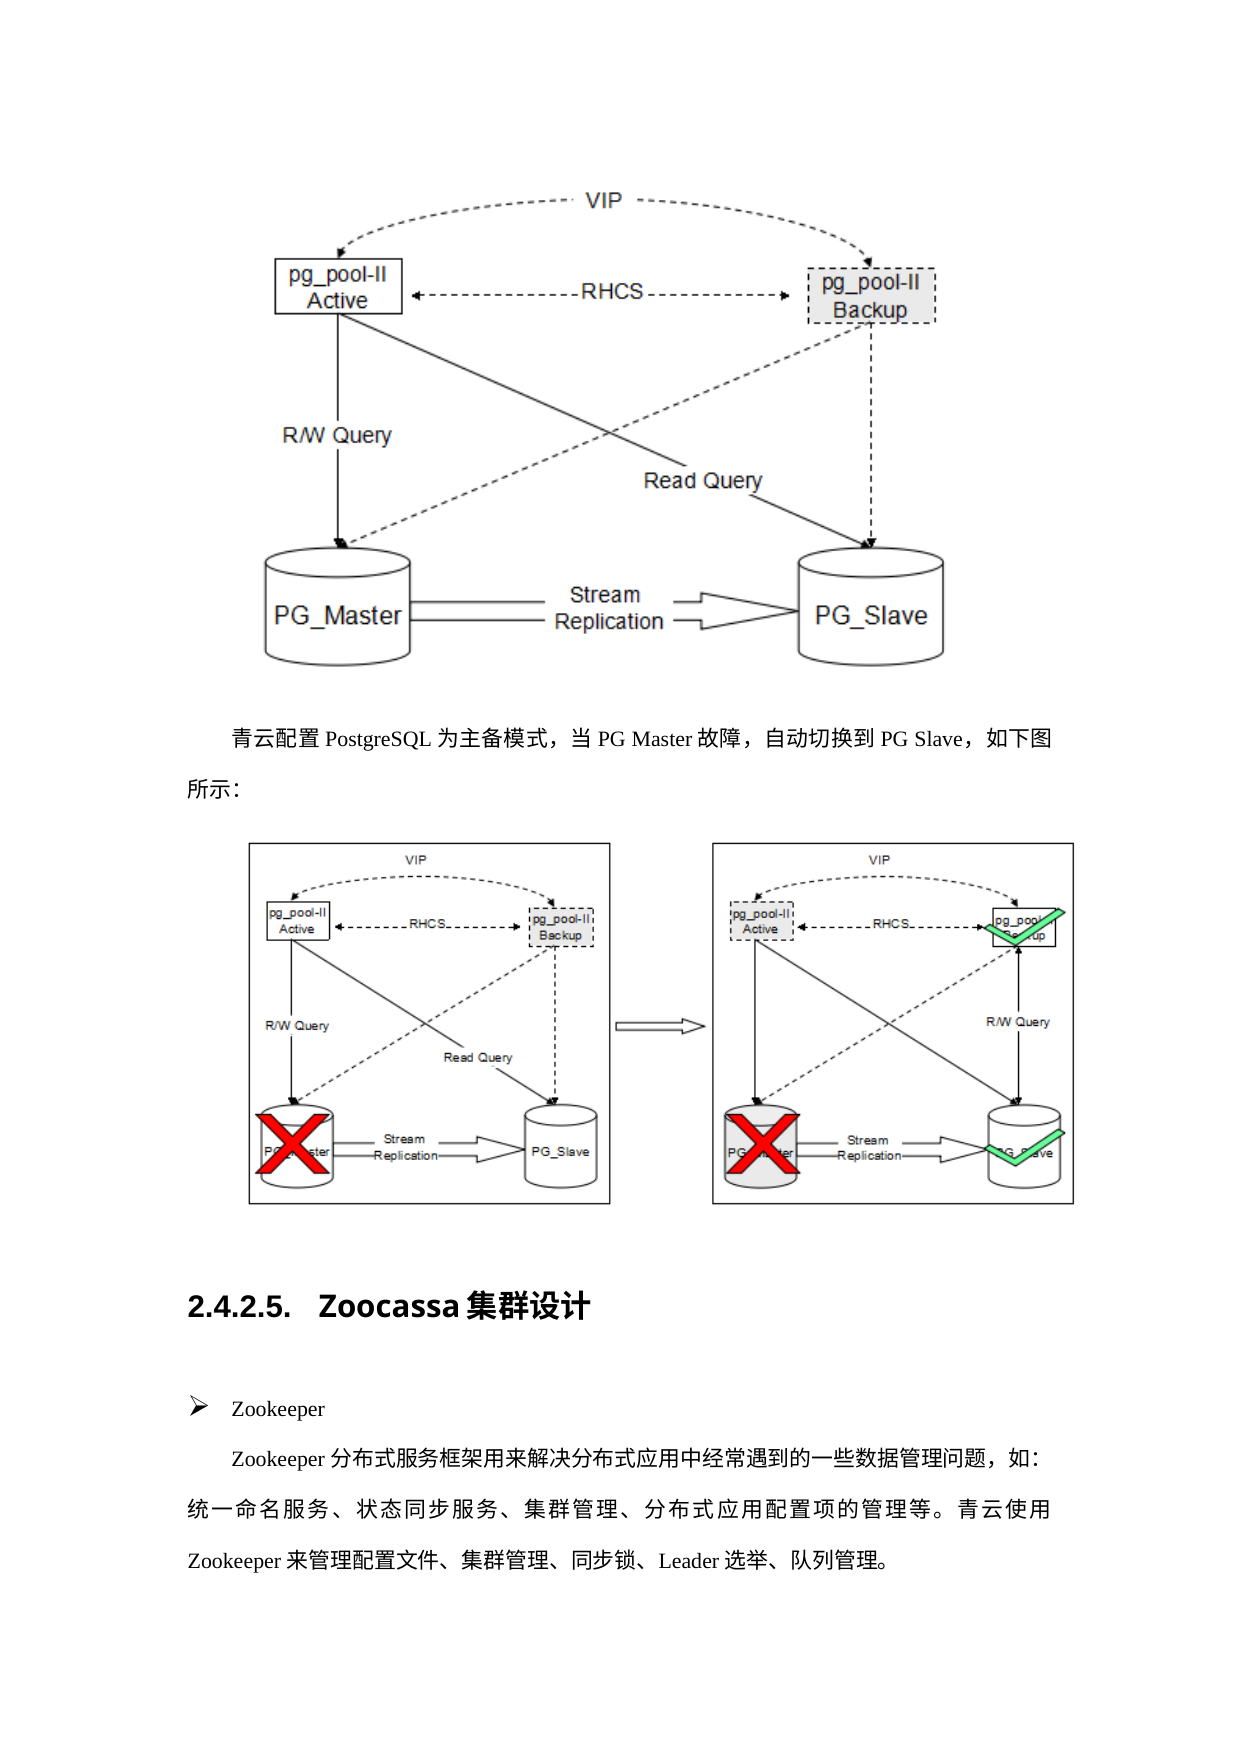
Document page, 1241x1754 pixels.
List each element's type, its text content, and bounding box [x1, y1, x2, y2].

text Zookeeper 分布式服务框架用来解决分布式应用中经常遇到的一些数据管理问题，如：统一命名服务、状态同步服务、集群管理、分布式应用配置项的管理等。青云使用Zookeeper 来管理配置文件、集群管理、同步锁、Leader 选举、队列管理。 [187, 1440, 1053, 1576]
list Zookeeper [187, 1393, 1053, 1427]
text 青云配置PostgreSQL为主备模式，当PG Master故障，自动切换到PG Slave，如下图所示： [187, 720, 1053, 805]
picture [231, 820, 1097, 1221]
picture [231, 163, 980, 695]
subtitle Zoocassa集群设计 [187, 1270, 1053, 1338]
